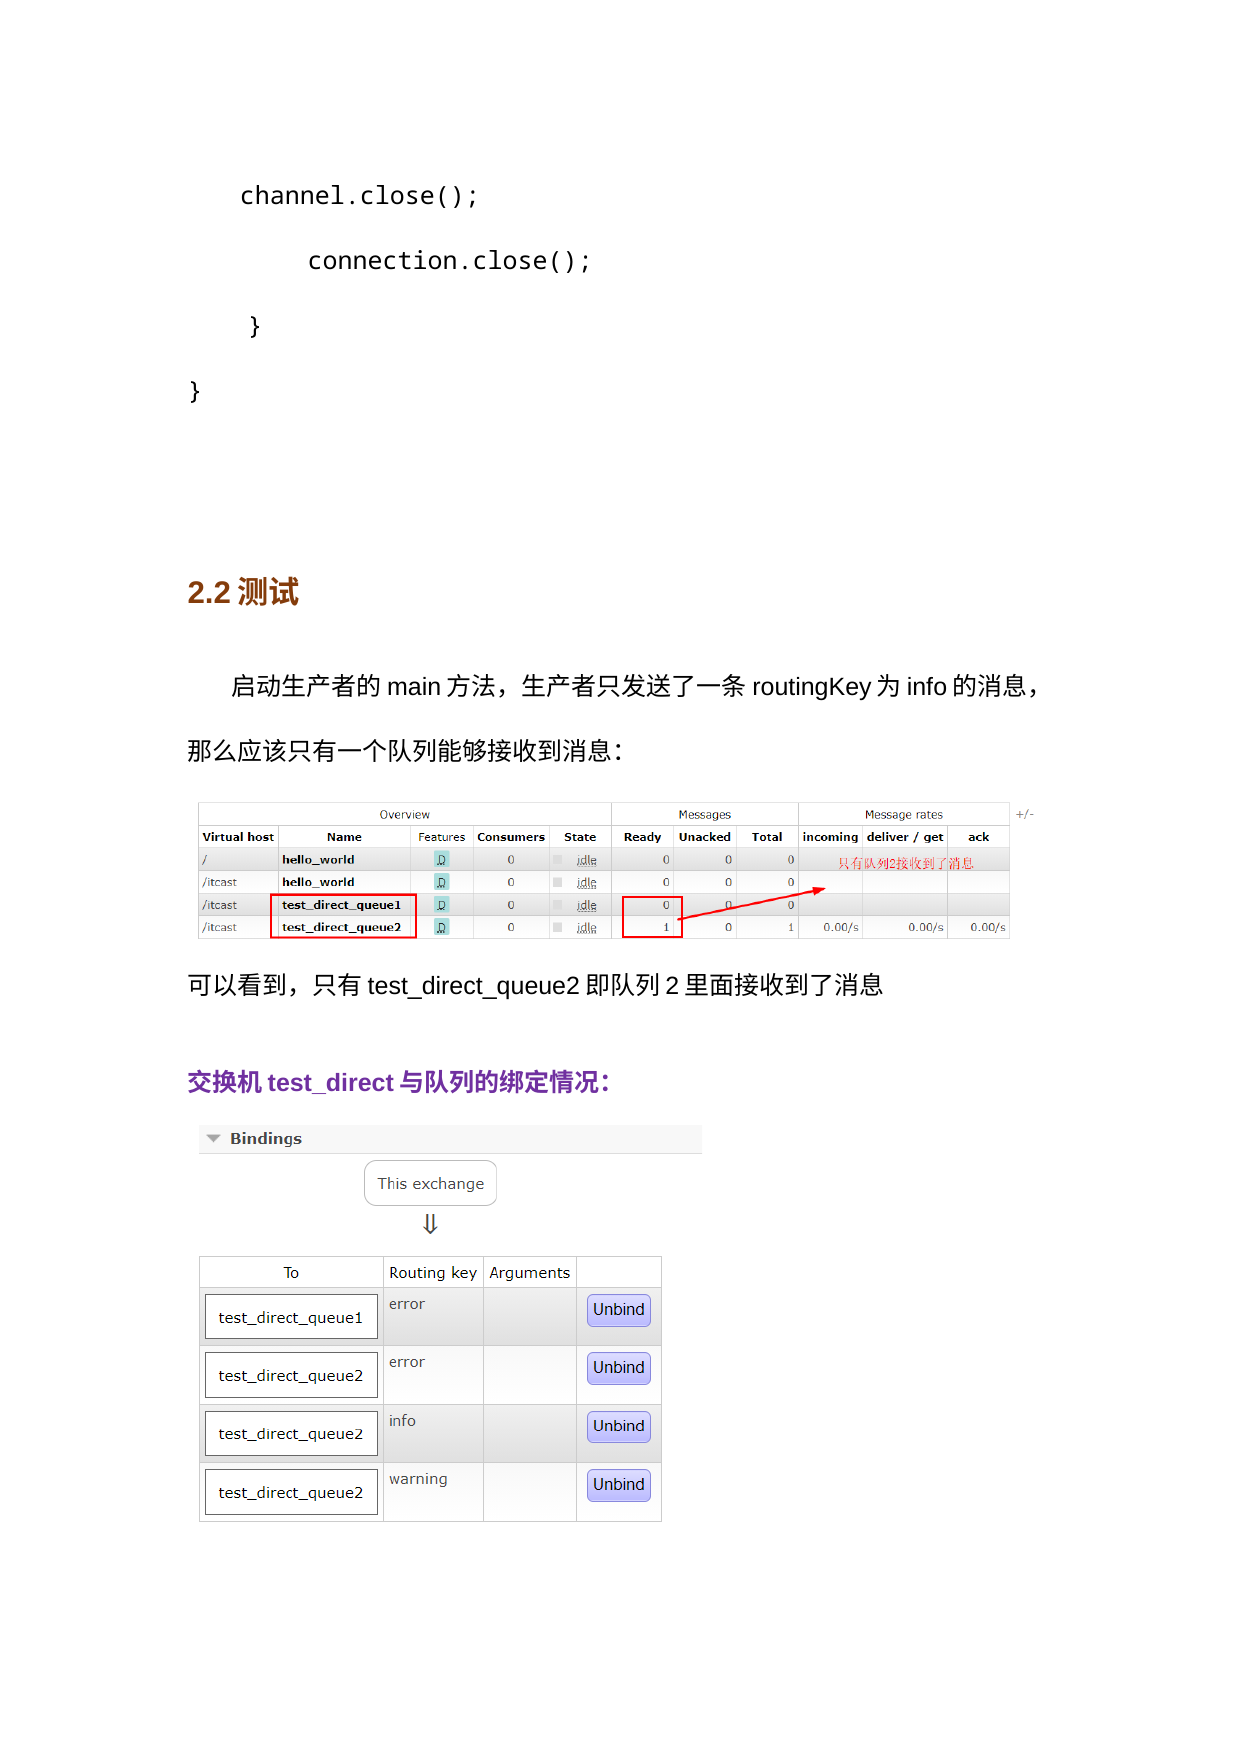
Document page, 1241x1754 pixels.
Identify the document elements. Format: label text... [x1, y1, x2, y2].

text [187, 162, 1053, 422]
text 可以看到，只有test_direct_queue2即队列2里面接收到了消息 [187, 951, 1053, 1016]
text 交换机test_direct与队列的绑定情况： [187, 1048, 1053, 1113]
text 启动生产者的main方法，生产者只发送了一条routingKey为info的消息，那么应该只有一个队列能够接收到消息： [187, 652, 1053, 782]
subtitle 2.2测试 [187, 557, 1053, 622]
picture [187, 794, 1052, 939]
picture [187, 1125, 703, 1531]
